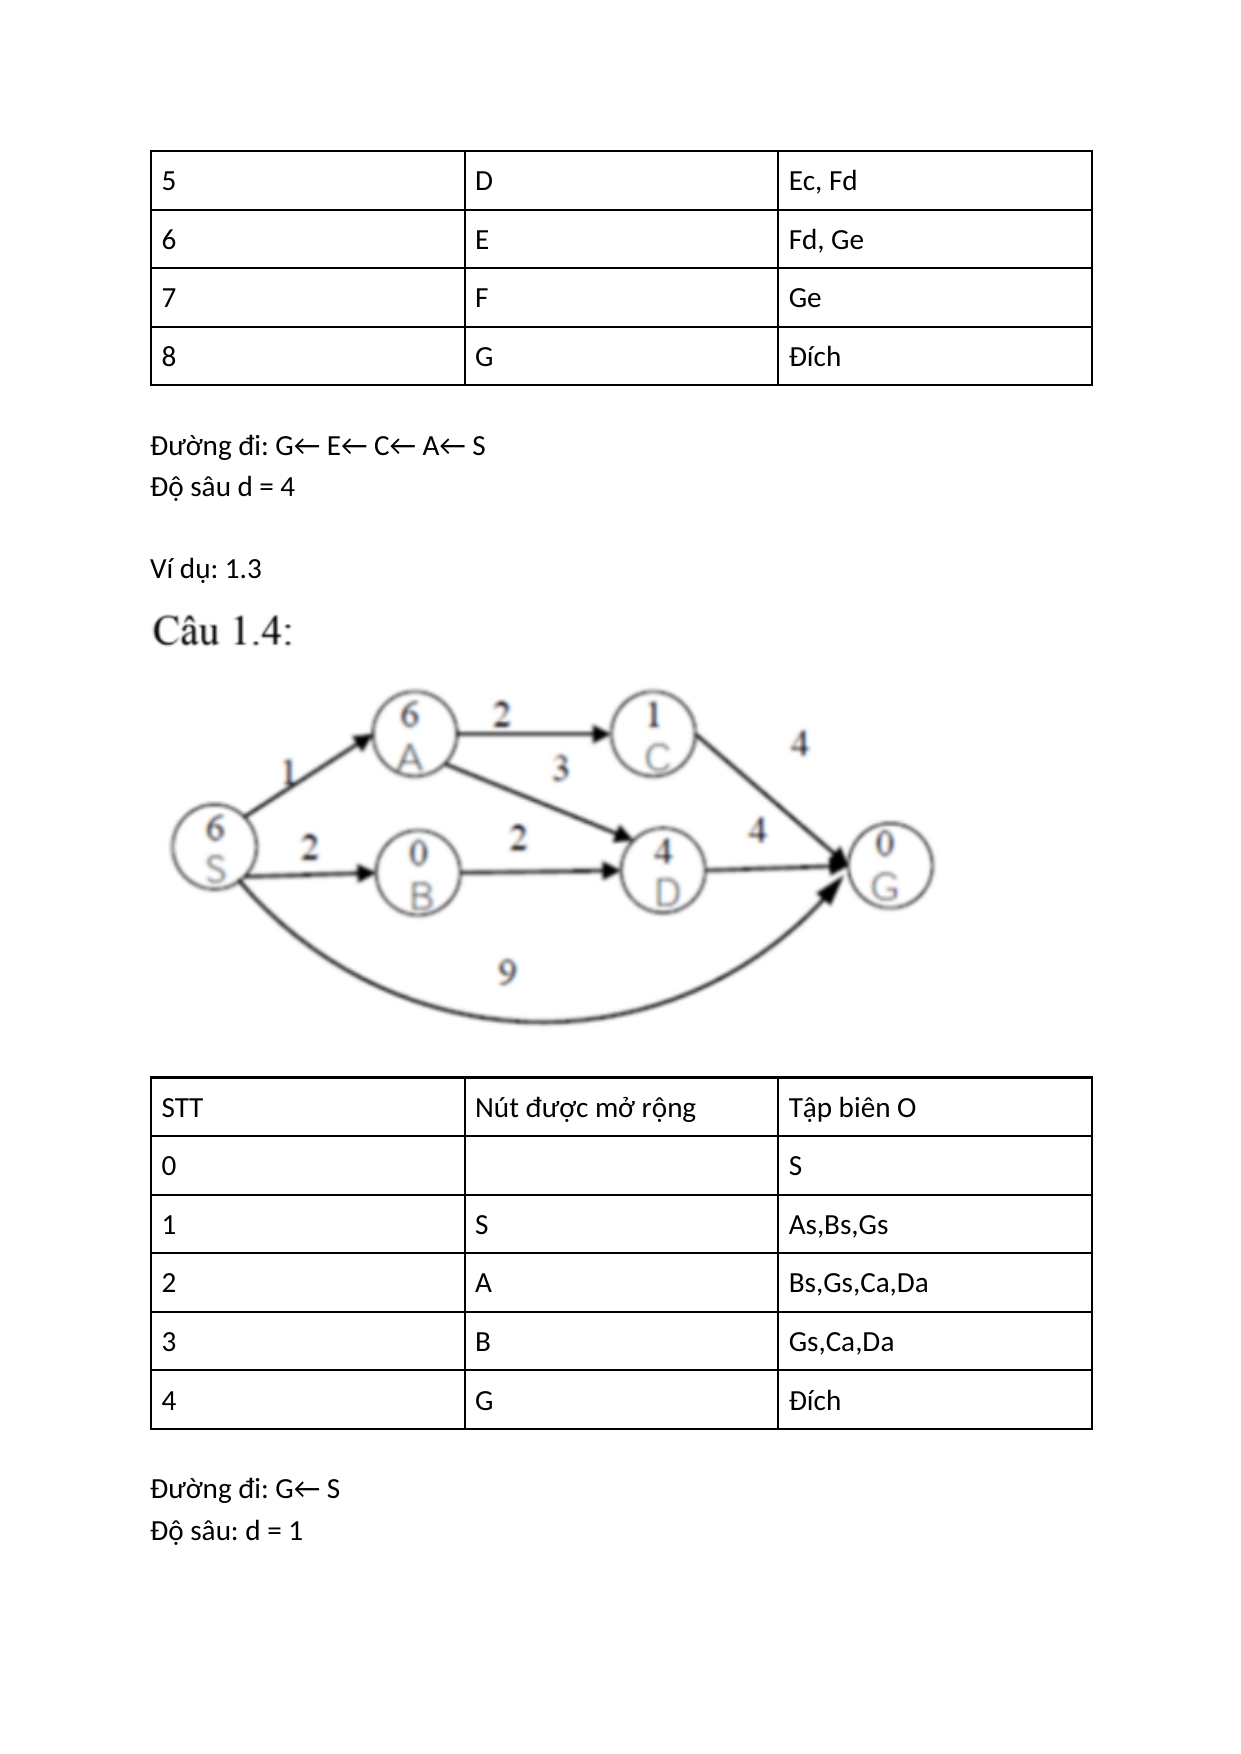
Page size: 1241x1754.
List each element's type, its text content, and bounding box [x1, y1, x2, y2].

table_cell F [466, 269, 777, 326]
table_cell [466, 1137, 777, 1193]
table_cell Bs,Gs,Ca,Da [779, 1254, 1091, 1311]
table_cell 2 [152, 1254, 464, 1311]
text Đường đi: G← E← C← A← S [150, 427, 1090, 463]
table_cell Đích [779, 328, 1091, 384]
table_cell Đích [779, 1371, 1091, 1428]
picture [150, 591, 1068, 1032]
table_cell B [466, 1313, 777, 1369]
table_cell 7 [152, 269, 464, 326]
table_cell 8 [152, 328, 464, 384]
table_cell G [466, 328, 777, 384]
table_header STT [152, 1079, 464, 1135]
table_cell G [466, 1371, 777, 1428]
table_cell 1 [152, 1196, 464, 1252]
table_cell S [466, 1196, 777, 1252]
table_cell 4 [152, 1371, 464, 1428]
text Đường đi: G← S [150, 1471, 1090, 1506]
table_cell 0 [152, 1137, 464, 1193]
table_cell S [779, 1137, 1091, 1193]
table_cell Ge [779, 269, 1091, 326]
table_cell Ec, Fd [779, 152, 1091, 208]
table_cell 5 [152, 152, 464, 208]
table_cell As,Bs,Gs [779, 1196, 1091, 1252]
table_header Tập biên O [779, 1079, 1091, 1135]
text Ví dụ: 1.3 [150, 550, 1090, 586]
text Độ sâu d = 4 [150, 468, 1090, 504]
table_cell 6 [152, 211, 464, 267]
table_cell 3 [152, 1313, 464, 1369]
table_cell Gs,Ca,Da [779, 1313, 1091, 1369]
table_cell Fd, Ge [779, 211, 1091, 267]
table_cell D [466, 152, 777, 208]
text Độ sâu: d = 1 [150, 1512, 1090, 1547]
table_header Nút được mở rộng [466, 1079, 777, 1135]
table_cell A [466, 1254, 777, 1311]
table_cell E [466, 211, 777, 267]
